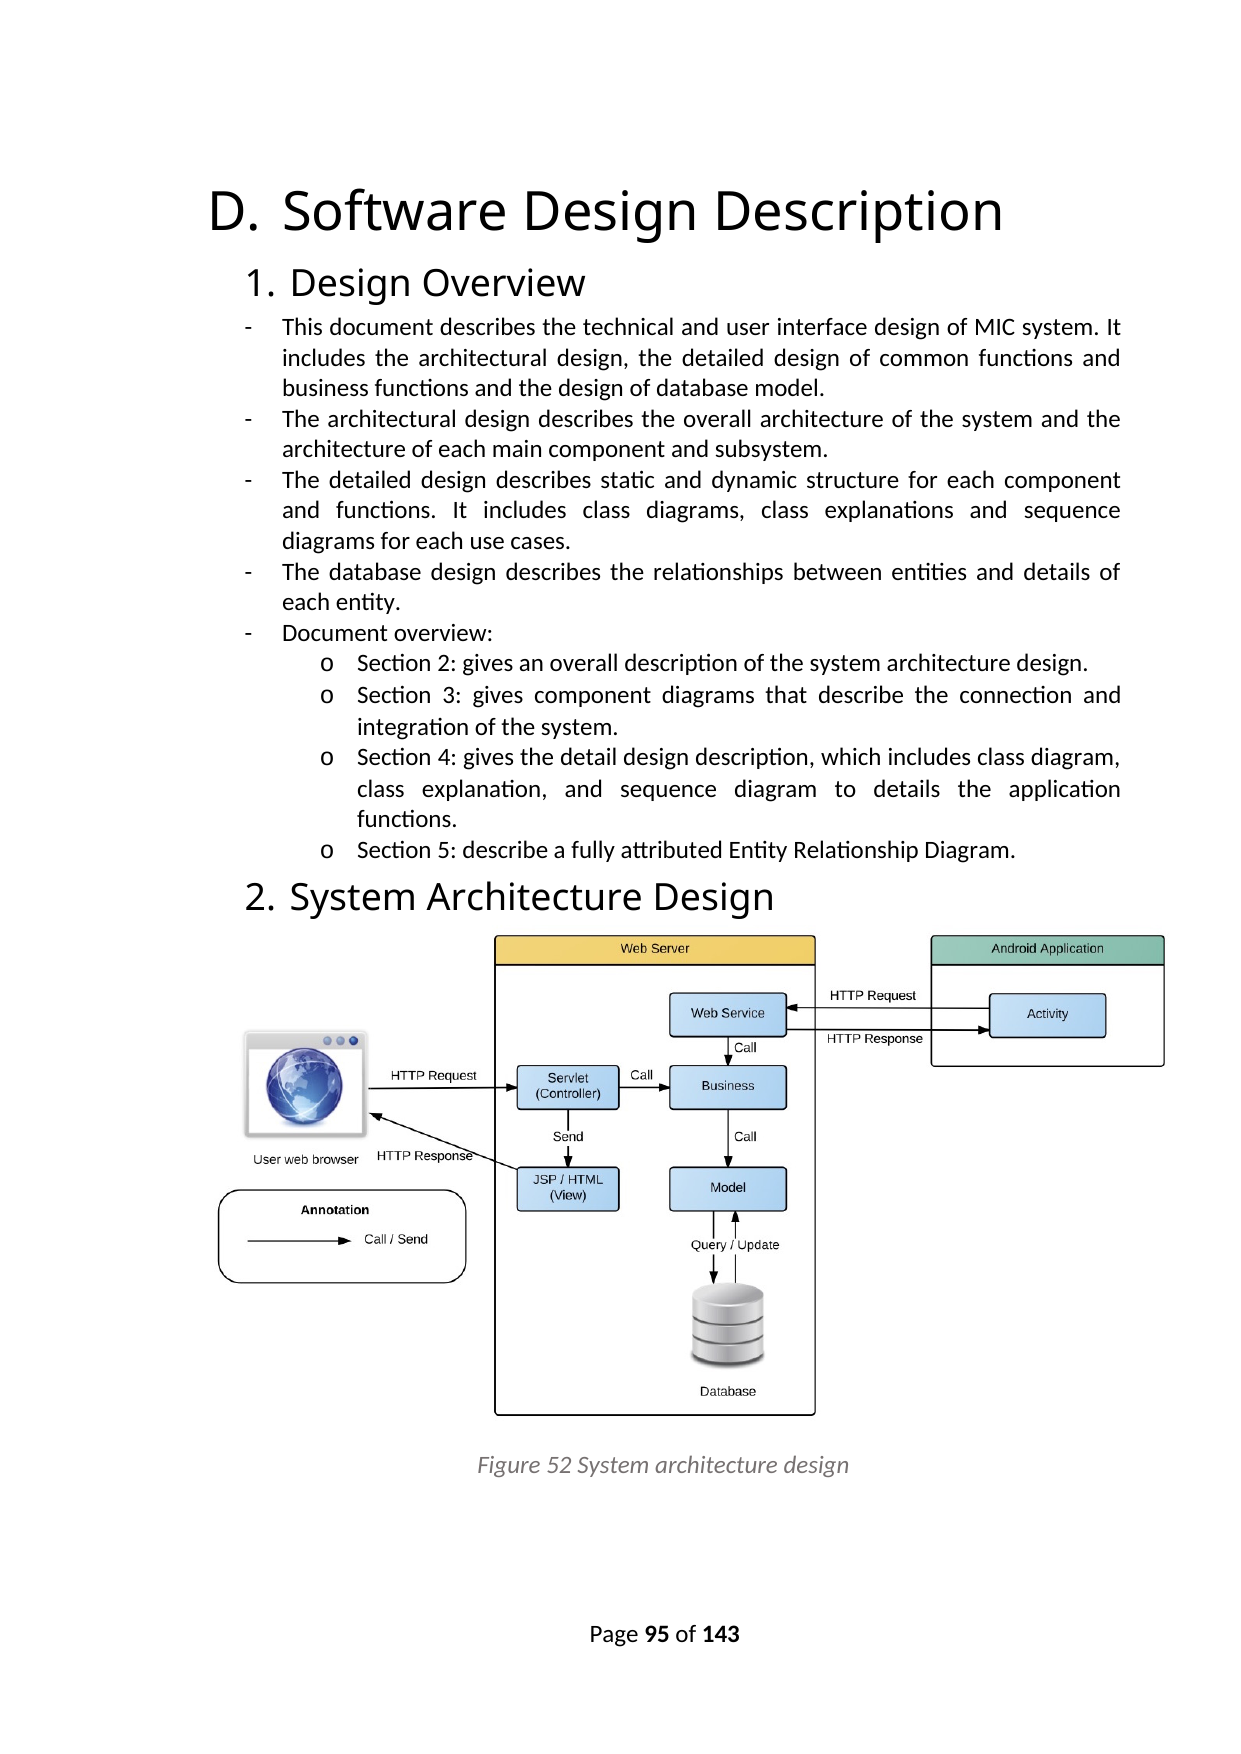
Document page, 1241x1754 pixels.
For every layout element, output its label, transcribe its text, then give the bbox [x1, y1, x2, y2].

text Figure 52 System architecture design [207, 1449, 1122, 1479]
picture [206, 925, 1182, 1430]
subtitle Design Overview [244, 256, 1122, 307]
subtitle Software Design Description [207, 173, 1122, 246]
list Section 2: gives an overall description of the system architecture design. [319, 647, 1122, 679]
list Document overview: [244, 617, 1122, 647]
list The architectural design describes the overall architecture of the system and the architecture of each main component and subsystem. [244, 403, 1122, 464]
list The detailed design describes static and dynamic structure for each component and functions. It includes class diagrams, class explanations and sequence diagrams for each use cases. [244, 464, 1122, 556]
list Section 3: gives component diagrams that describe the connection and integration of the system. [319, 679, 1122, 741]
subtitle System Architecture Design [244, 870, 1122, 921]
list This document describes the technical and user interface design of MIC system. It includes the architectural design, the detailed design of common functions and business functions and the design of database model. [244, 312, 1122, 403]
list The database design describes the relationships between entities and details of each entity. [244, 556, 1122, 617]
list Section 4: gives the detail design description, which includes class diagram, class explanation, and sequence diagram to details the application functions. [319, 741, 1122, 834]
list Section 5: describe a fully attributed Entity Relationship Diagram. [319, 834, 1122, 866]
